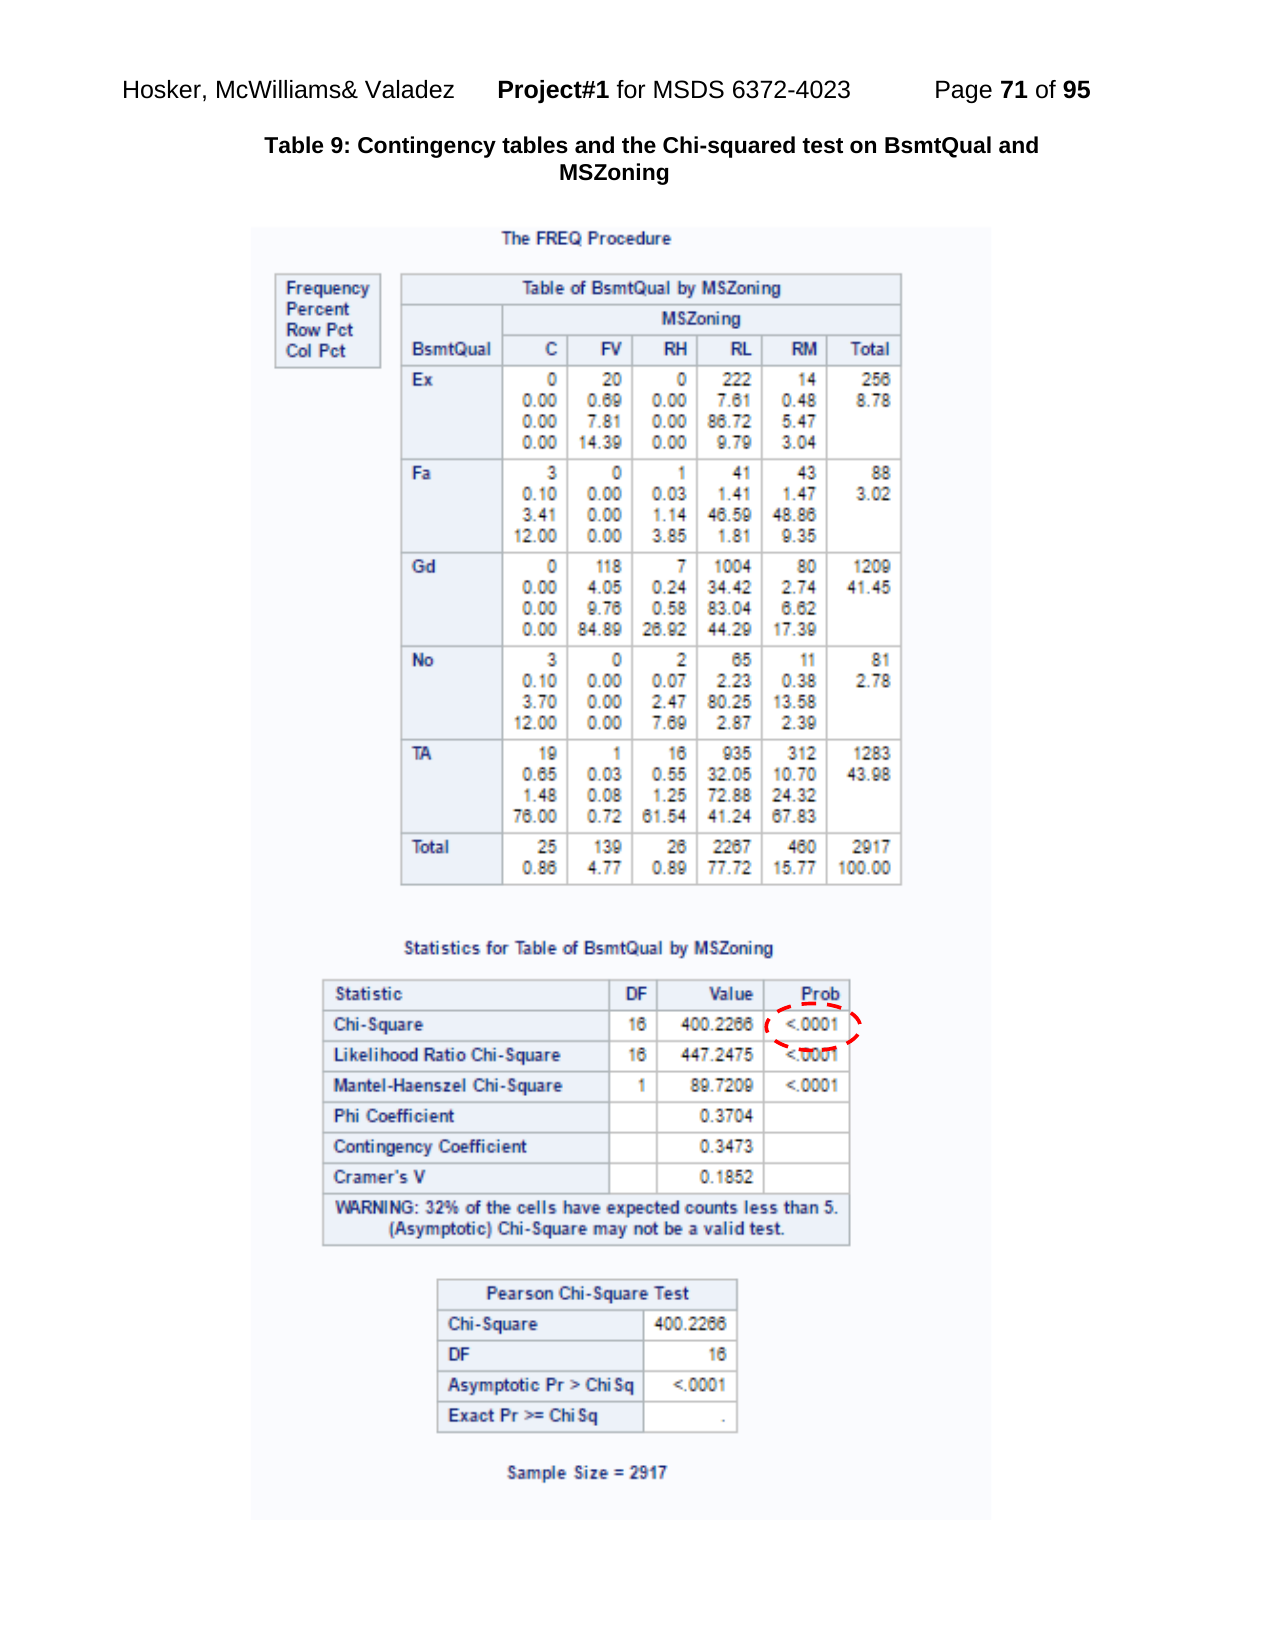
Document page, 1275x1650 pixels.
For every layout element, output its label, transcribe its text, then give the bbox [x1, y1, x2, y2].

text Table 9: Contingency tables and the Chi-squared test on BsmtQual and MSZoning [150, 132, 1078, 185]
picture [250, 216, 992, 1520]
